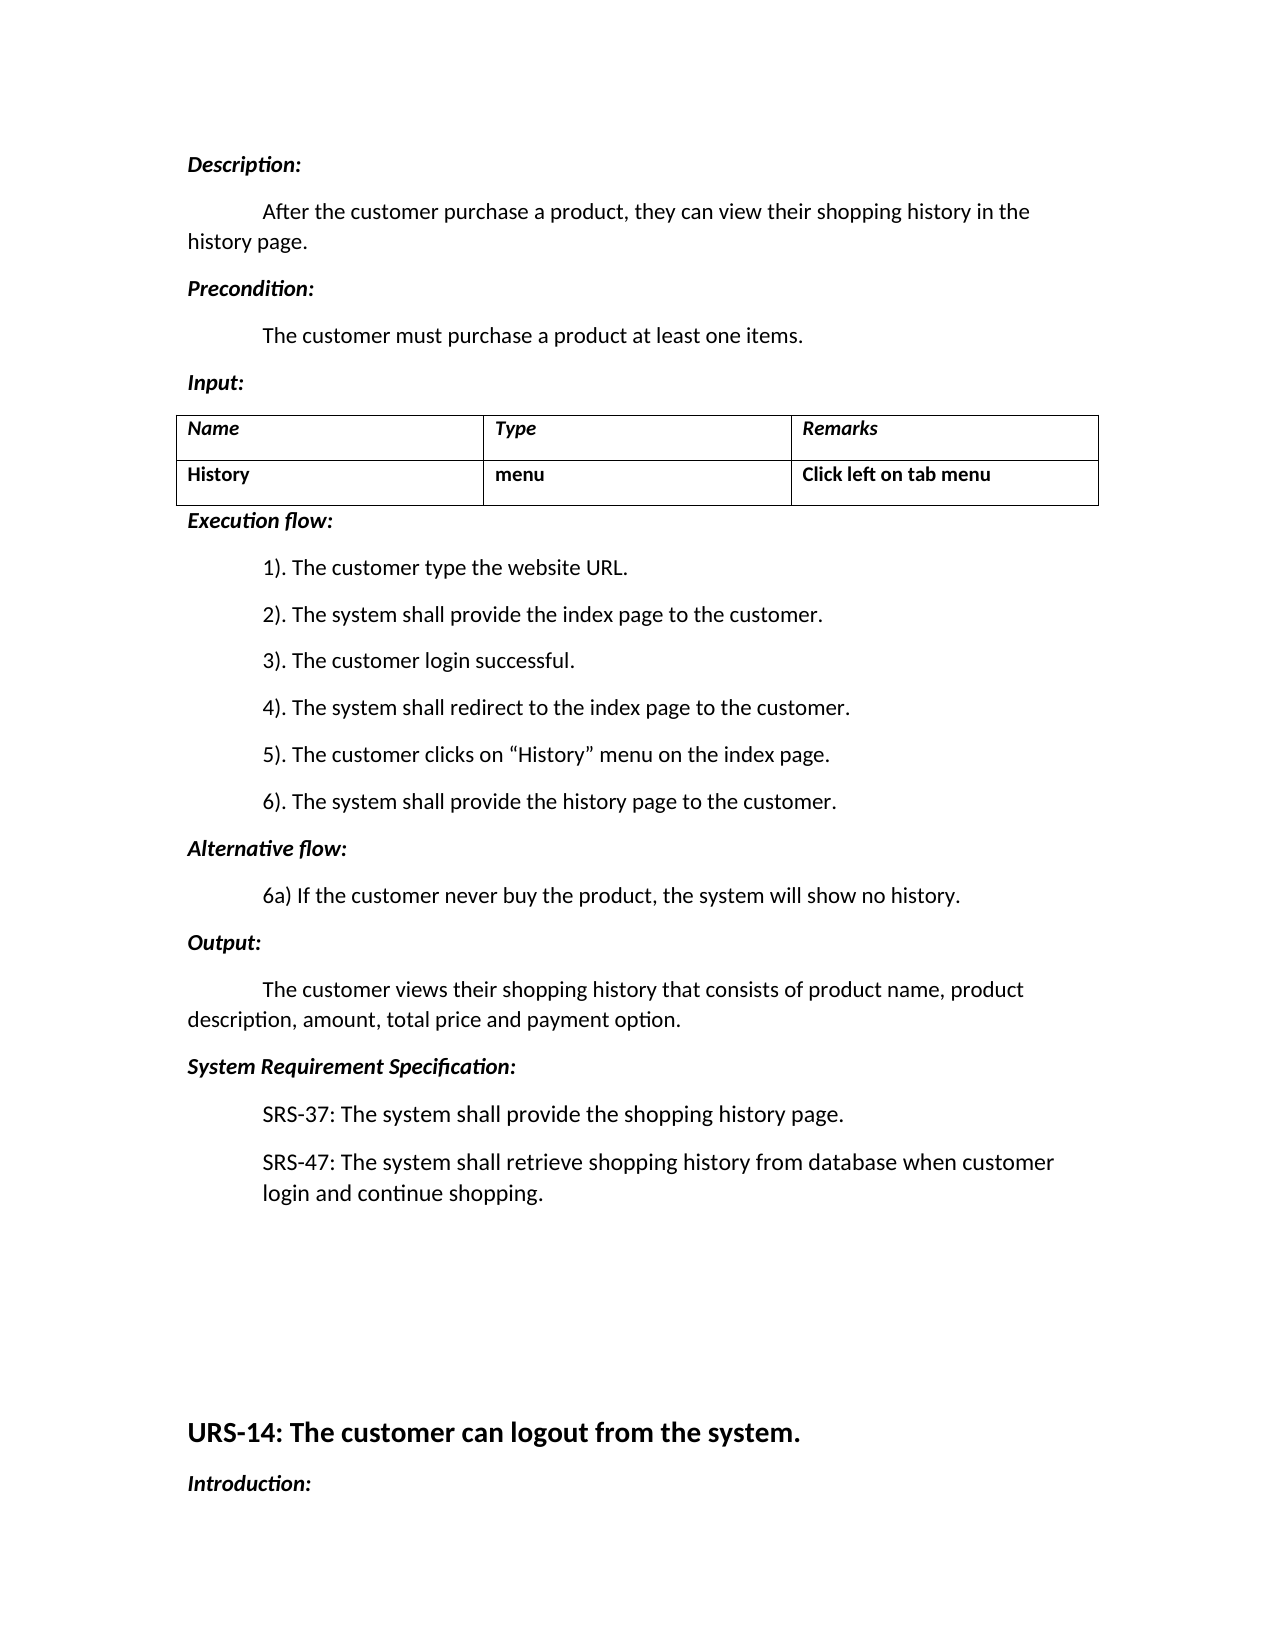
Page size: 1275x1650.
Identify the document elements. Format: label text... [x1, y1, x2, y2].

text Description: [187, 150, 1087, 178]
text 5). The customer clicks on “History” menu on the index page. [187, 740, 1087, 768]
text 4). The system shall redirect to the index page to the customer. [187, 693, 1087, 722]
text 6). The system shall provide the history page to the customer. [187, 787, 1087, 815]
text System Requirement Specification: [187, 1052, 1087, 1080]
table_cell menu [484, 461, 791, 505]
text 1). The customer type the website URL. [187, 553, 1087, 581]
text Execution flow: [187, 506, 1087, 534]
text Input: [187, 368, 1087, 396]
table_header Remarks [792, 416, 1098, 460]
text 3). The customer login successful. [187, 647, 1087, 675]
table_cell Click left on tab menu [792, 461, 1098, 505]
table_cell History [177, 461, 483, 505]
text 2). The system shall provide the index page to the customer. [187, 600, 1087, 628]
text After the customer purchase a product, they can view their shopping history in the history page. [187, 197, 1087, 255]
text SRS-37: The system shall provide the shopping history page. [187, 1099, 1087, 1128]
text Alternative flow: [187, 834, 1087, 862]
table_header Type [484, 416, 791, 460]
text URS-14: The customer can logout from the system. [187, 1414, 1087, 1450]
text Introduction: [187, 1469, 1087, 1497]
text The customer must purchase a product at least one items. [187, 321, 1087, 349]
table_header Name [177, 416, 483, 460]
text SRS-47: The system shall retrieve shopping history from database when customer login and continue shopping. [262, 1147, 1087, 1208]
text 6a) If the customer never buy the product, the system will show no history. [187, 881, 1087, 909]
text Output: [187, 928, 1087, 956]
text Precondition: [187, 274, 1087, 302]
text The customer views their shopping history that consists of product name, product description, amount, total price and payment option. [187, 975, 1087, 1033]
